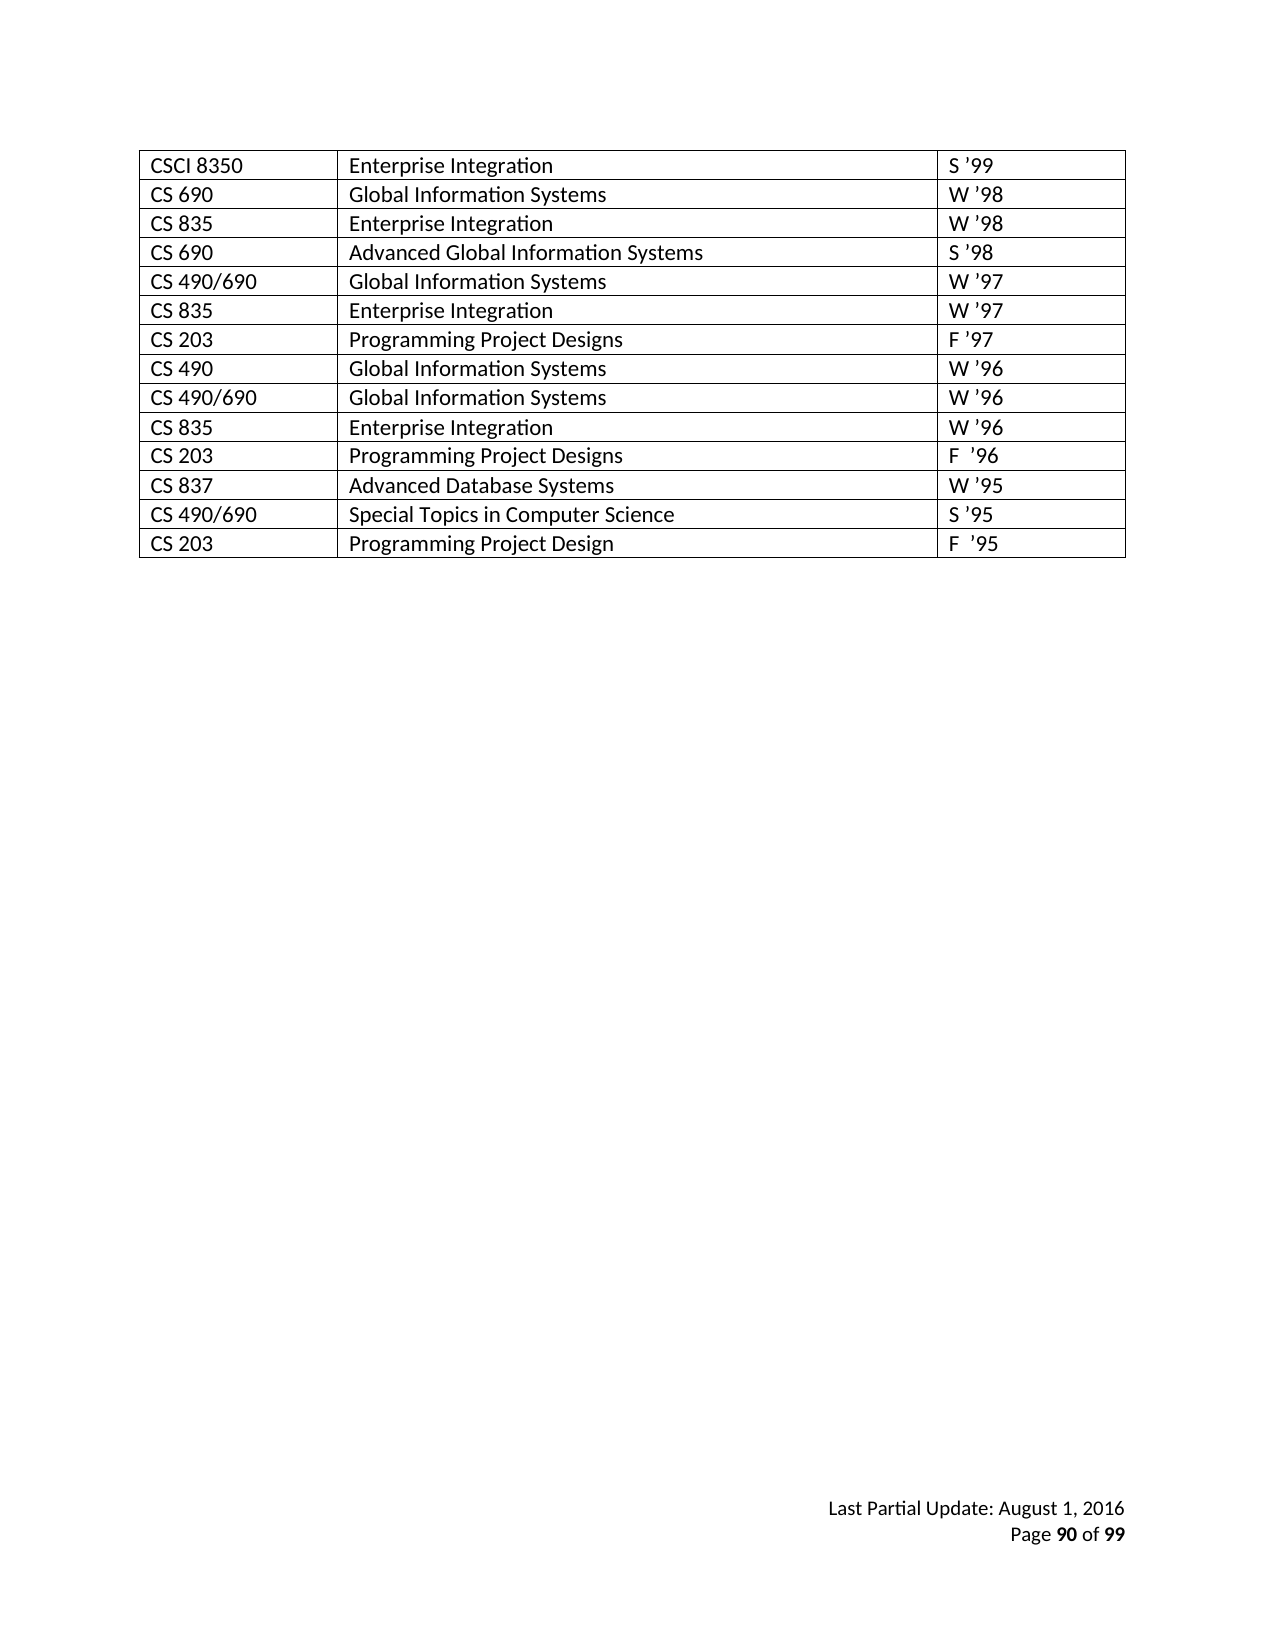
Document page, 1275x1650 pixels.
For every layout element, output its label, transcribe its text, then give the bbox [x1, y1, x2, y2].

table_cell F ’96 [938, 442, 1125, 470]
table_cell Global Information Systems [338, 267, 937, 295]
table_cell Programming Project Design [338, 529, 937, 557]
table_cell Enterprise Integration [338, 413, 937, 441]
table_cell CS 490/690 [140, 267, 337, 295]
table_cell Advanced Global Information Systems [338, 238, 937, 266]
table_cell Programming Project Designs [338, 325, 937, 353]
table_cell F ’95 [938, 529, 1125, 557]
table_cell Advanced Database Systems [338, 471, 937, 499]
table_cell CS 203 [140, 529, 337, 557]
table_cell CS 490 [140, 355, 337, 382]
table_cell W ’97 [938, 296, 1125, 324]
table_cell S ’95 [938, 500, 1125, 528]
table_cell Special Topics in Computer Science [338, 500, 937, 528]
table_cell W ’98 [938, 209, 1125, 237]
table_cell Enterprise Integration [338, 296, 937, 324]
table_cell CS 490/690 [140, 500, 337, 528]
table_cell Global Information Systems [338, 384, 937, 412]
table_cell W ’95 [938, 471, 1125, 499]
table_cell CS 203 [140, 442, 337, 470]
table_cell CS 837 [140, 471, 337, 499]
table_cell W ’97 [938, 267, 1125, 295]
table_cell S ’98 [938, 238, 1125, 266]
table_cell Enterprise Integration [338, 209, 937, 237]
table_cell W ’96 [938, 355, 1125, 382]
table_cell CSCI 8350 [140, 151, 337, 179]
table_cell Global Information Systems [338, 355, 937, 382]
table_cell W ’98 [938, 180, 1125, 208]
table_cell S ’99 [938, 151, 1125, 179]
table_cell Programming Project Designs [338, 442, 937, 470]
table_cell CS 690 [140, 238, 337, 266]
table_cell W ’96 [938, 413, 1125, 441]
table_cell CS 490/690 [140, 384, 337, 412]
table_cell CS 835 [140, 413, 337, 441]
table_cell CS 835 [140, 209, 337, 237]
table_cell CS 835 [140, 296, 337, 324]
table_cell Enterprise Integration [338, 151, 937, 179]
table_cell F ’97 [938, 325, 1125, 353]
table_cell CS 203 [140, 325, 337, 353]
table_cell W ’96 [938, 384, 1125, 412]
table_cell CS 690 [140, 180, 337, 208]
table_cell Global Information Systems [338, 180, 937, 208]
